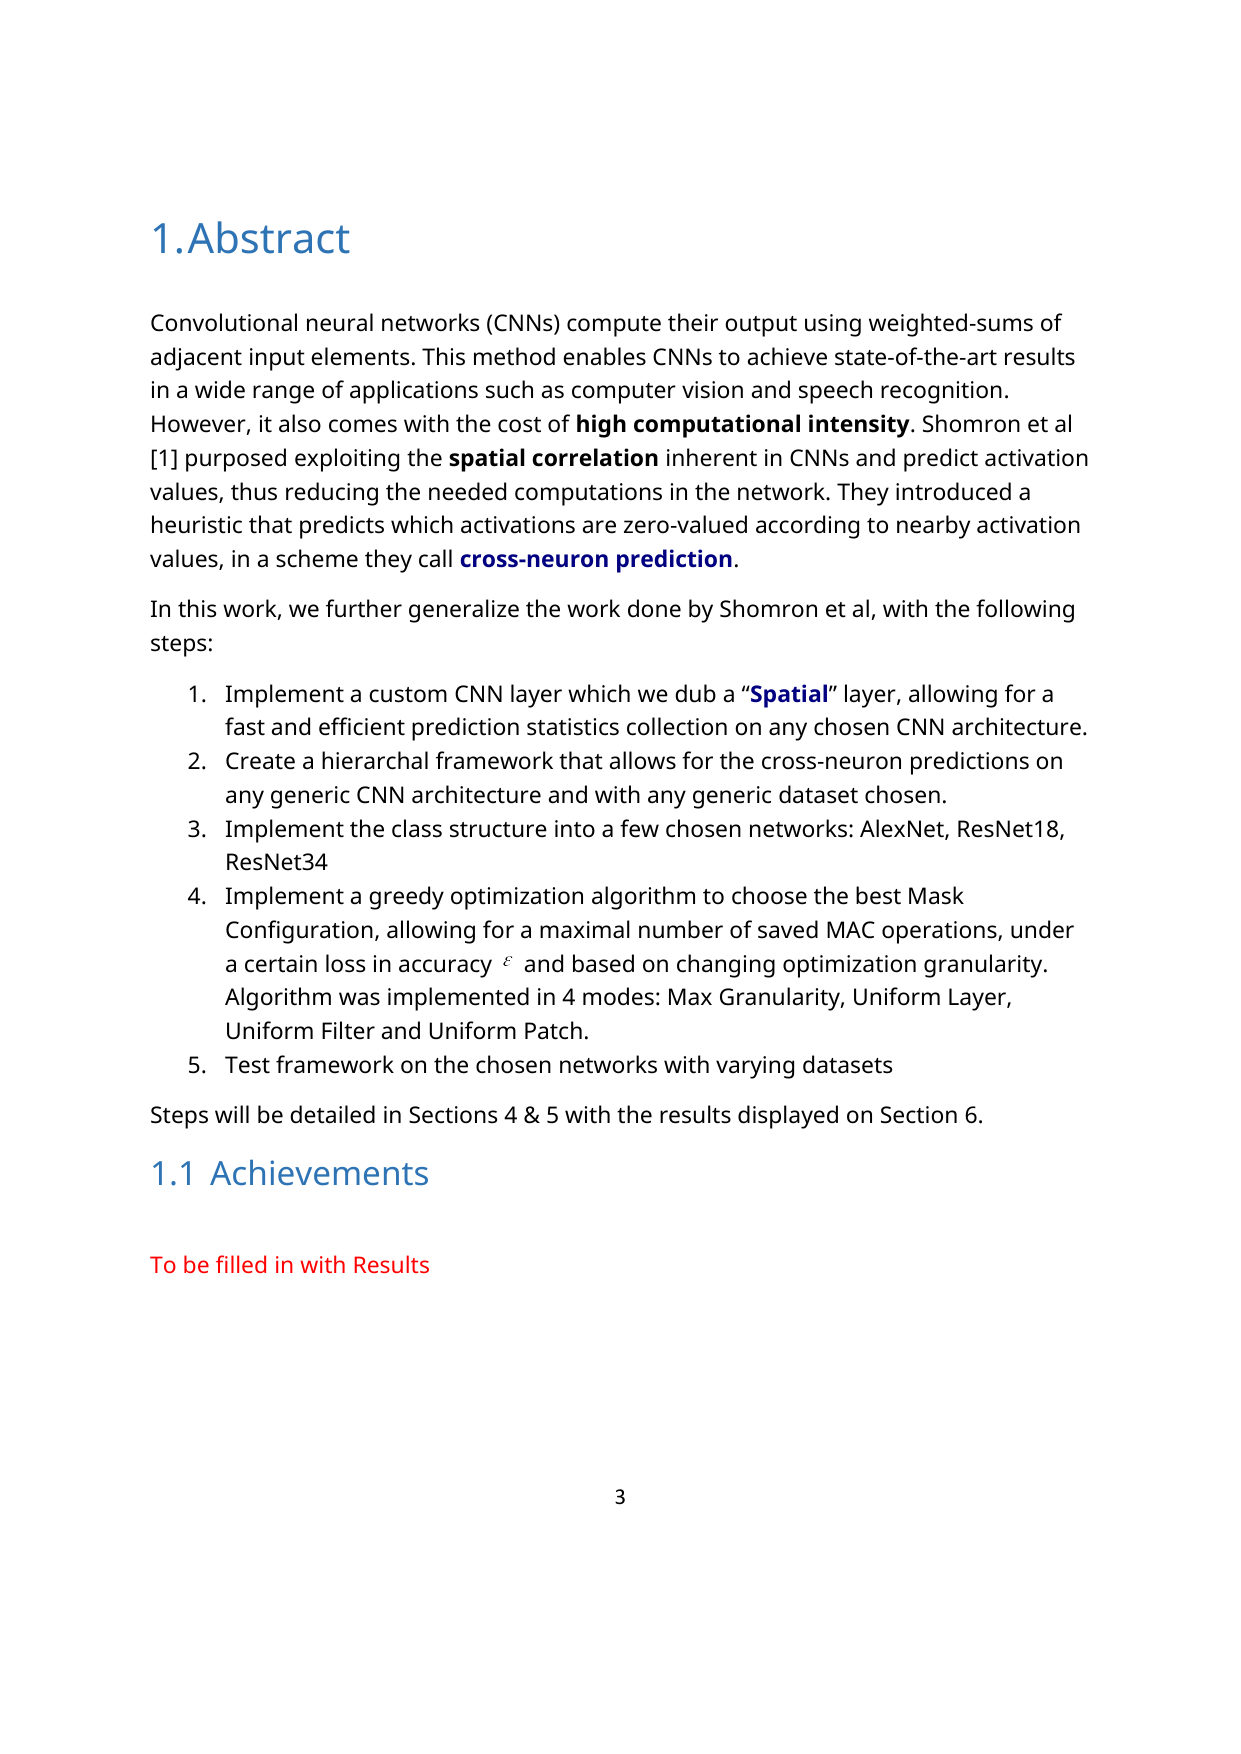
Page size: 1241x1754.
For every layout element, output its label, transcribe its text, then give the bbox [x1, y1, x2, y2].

list Implement a greedy optimization algorithm to choose the best Mask Configuration, allowing for a maximal number of saved MAC operations, under a certain loss in accuracy and based on changing optimization granularity. [187, 880, 1090, 979]
list Test framework on the chosen networks with varying datasets [187, 1049, 1090, 1080]
subtitle Abstract [150, 209, 1090, 266]
text Steps will be detailed in Sections ‎4 & 5 with the results displayed on Section 6. [150, 1099, 1090, 1131]
text To be filled in with Results [150, 1249, 1090, 1280]
subtitle Achievements [150, 1150, 1090, 1195]
list Create a hierarchal framework that allows for the cross-neuron predictions on any generic CNN architecture and with any generic dataset chosen. [187, 745, 1090, 810]
list Algorithm was implemented in 4 modes: Max Granularity, Uniform Layer, Uniform Filter and Uniform Patch. [225, 981, 1090, 1046]
list Implement the class structure into a few chosen networks: AlexNet, ResNet18, ResNet34 [187, 813, 1090, 878]
text Convolutional neural networks (CNNs) compute their output using weighted-sums of adjacent input elements. This method enables CNNs to achieve state-of-the-art results in a wide range of applications such as computer vision and speech recognition. However, it also comes with the cost of high computational intensity. Shomron et al purposed exploiting the spatial correlation inherent in CNNs and predict activation values, thus reducing the needed computations in the network. They introduced a heuristic that predicts which activations are zero-valued according to nearby activation values, in a scheme they call cross-neuron prediction. [150, 307, 1090, 574]
list Implement a custom CNN layer which we dub a “Spatial” layer, allowing for a fast and efficient prediction statistics collection on any chosen CNN architecture. [187, 678, 1090, 743]
text In this work, we further generalize the work done by Shomron et al, with the following steps: [150, 593, 1090, 658]
